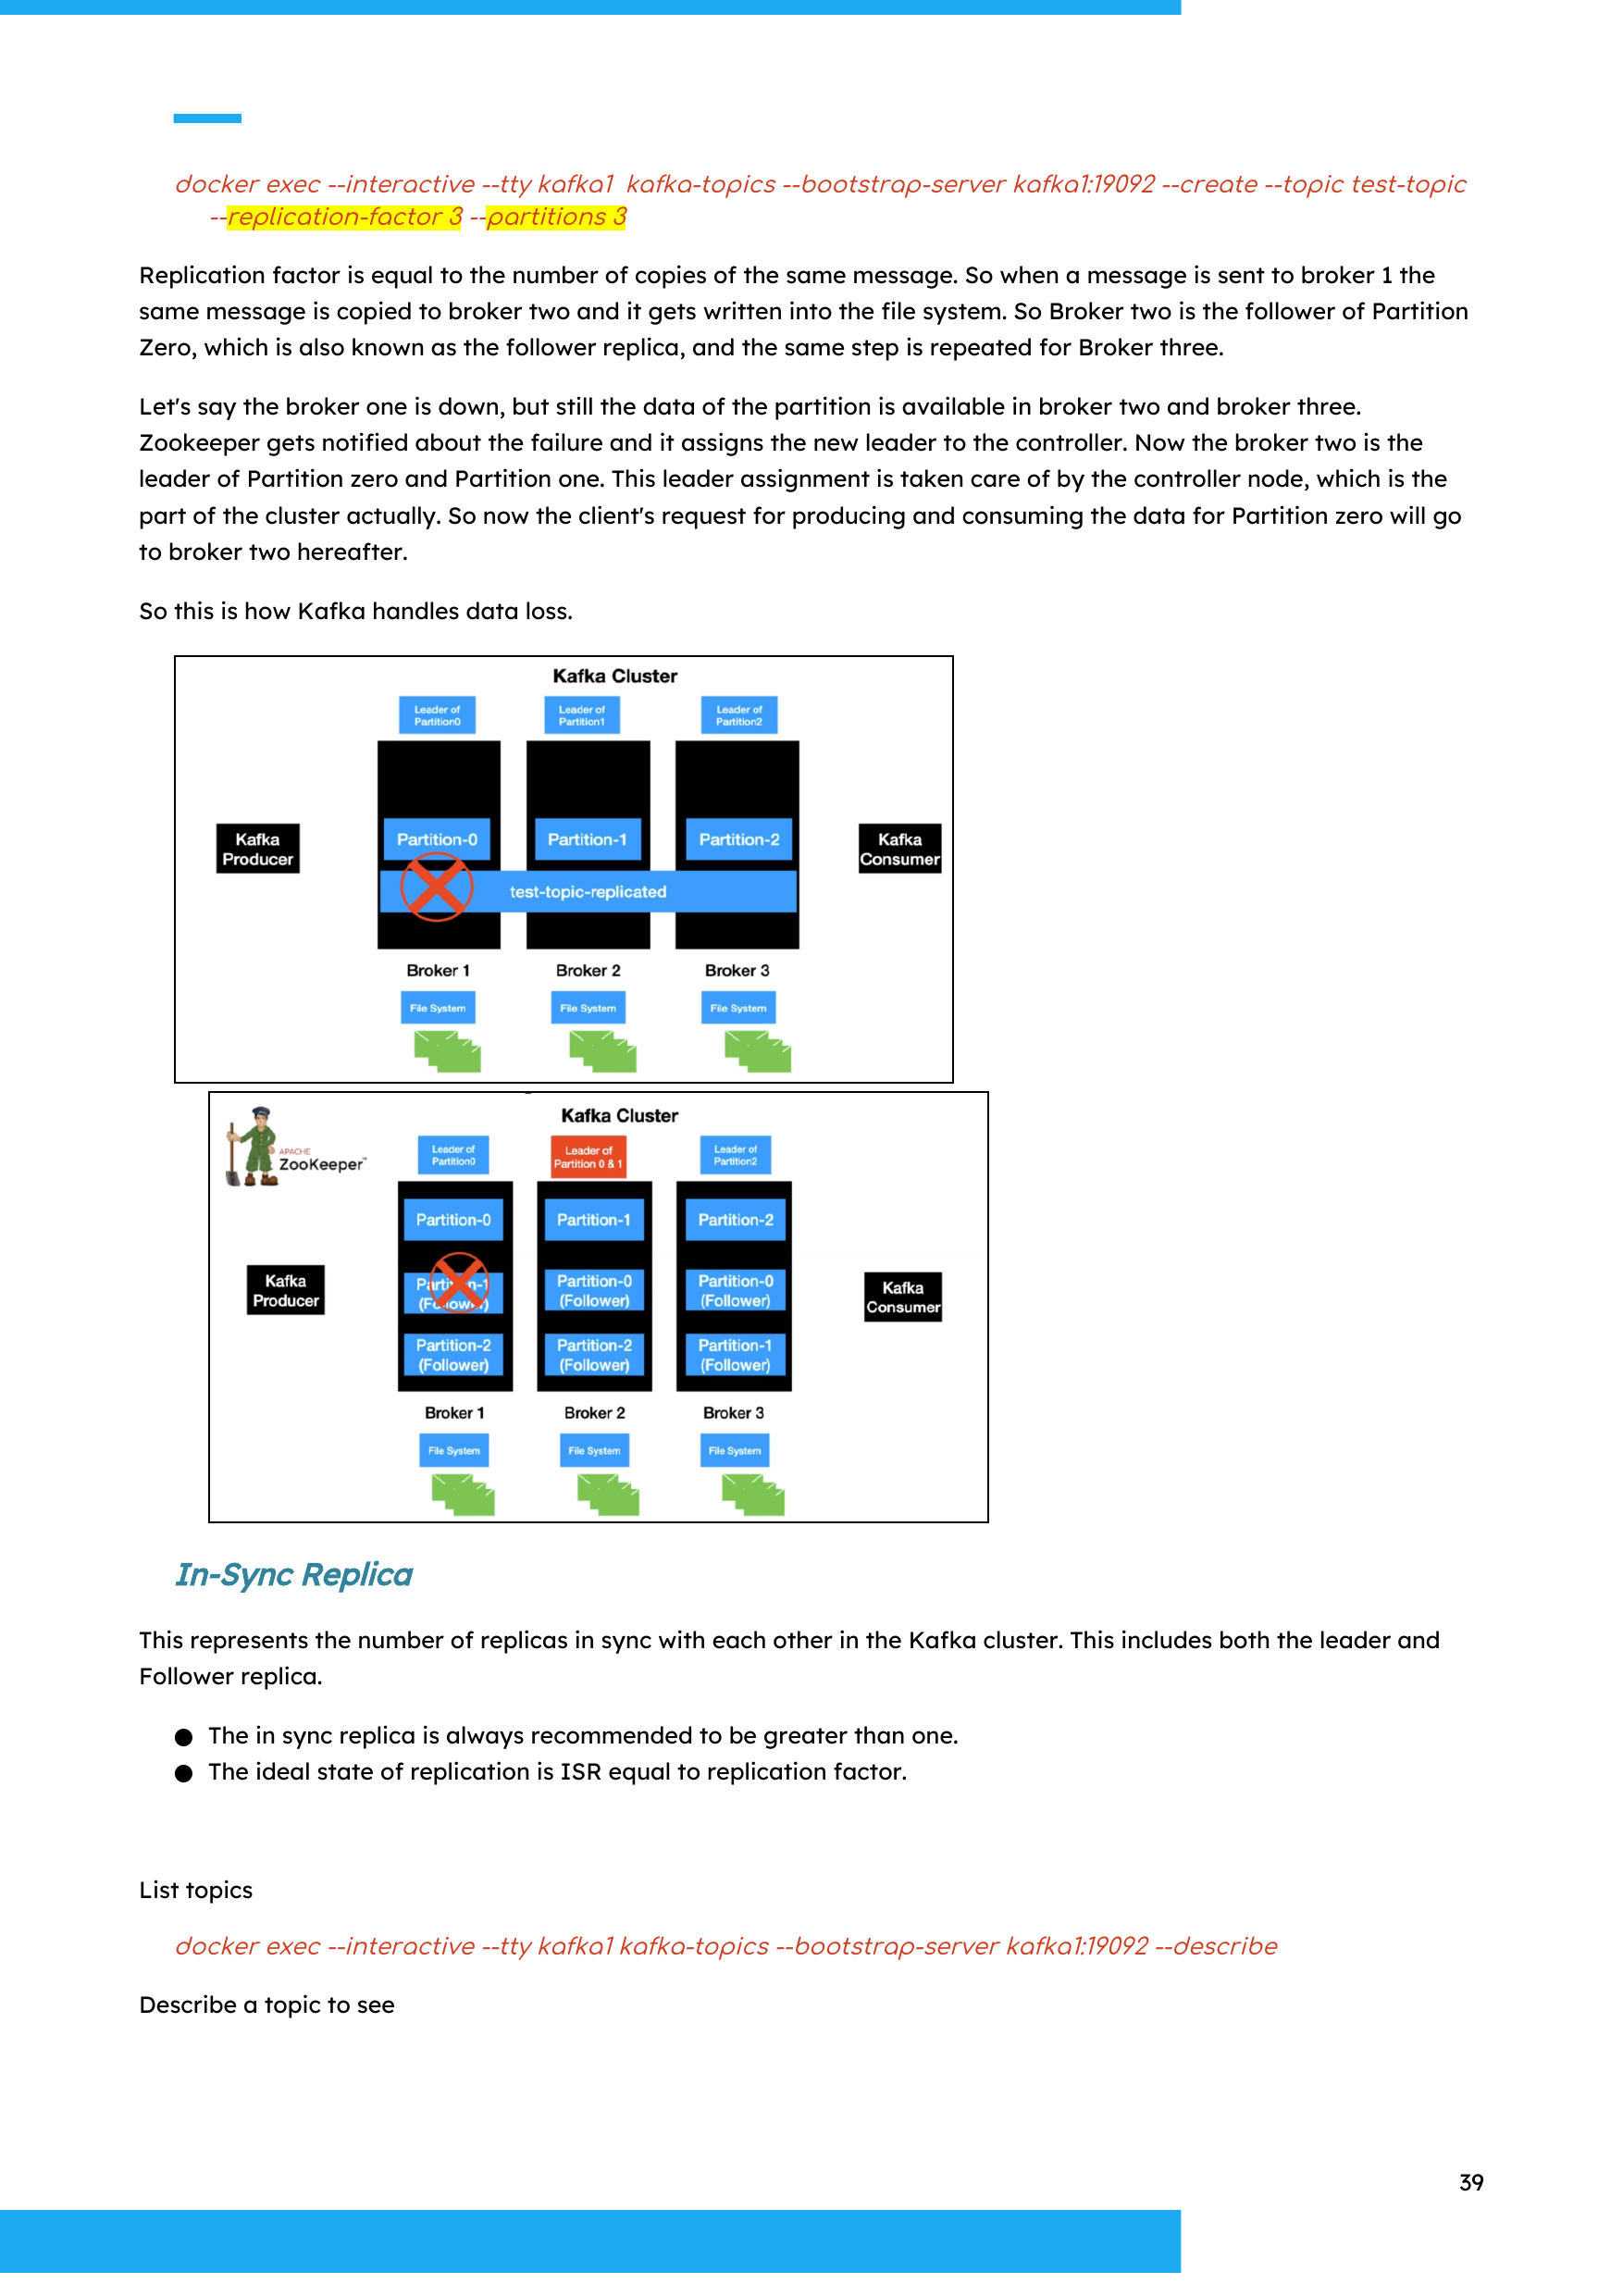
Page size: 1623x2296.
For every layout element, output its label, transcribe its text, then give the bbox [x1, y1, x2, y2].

picture [0, 0, 1182, 15]
list The ideal state of replication is ISR equal to replication factor. [173, 1756, 1484, 1786]
list The in sync replica is always recommended to be greater than one. [173, 1720, 1484, 1750]
picture [0, 2210, 1182, 2273]
text Describe a topic to see [139, 1991, 1484, 2019]
picture [210, 1093, 987, 1521]
text This represents the number of replicas in sync with each other in the Kafka cluster. This includes both the leader and Follower replica. [139, 1625, 1484, 1691]
subtitle In-Sync Replica [173, 1554, 1484, 1593]
text List topics [139, 1876, 1484, 1905]
text Let's say the broker one is down, but still the data of the partition is available in broker two and broker three. Zookeeper gets notified about the failure and it assigns the new leader to the controller. Now the broker two is the leader of Partition zero and Partition one. This leader assignment is taken care of by the controller node, which is the part of the cluster actually. So now the client's request for producing and consuming the data for Partition zero will go to broker two hereafter. [139, 392, 1484, 565]
text Replication factor is equal to the number of copies of the same message. So when a message is sent to broker 1 the same message is copied to broker two and it gets written into the file system. So Broker two is the follower of Partition Zero, which is also known as the follower replica, and the same step is repeated for Broker three. [139, 261, 1484, 362]
subtitle docker exec --interactive --tty kafka1 kafka-topics --bootstrap-server kafka1:19092 --create --topic test-topic --replication-factor 3 --partitions 3 [173, 173, 1484, 230]
picture [173, 114, 242, 123]
picture [176, 657, 952, 1082]
subtitle docker exec --interactive --tty kafka1 kafka-topics --bootstrap-server kafka1:19092 --describe [173, 1935, 1484, 1961]
text So this is how Kafka handles data loss. [139, 596, 1484, 625]
